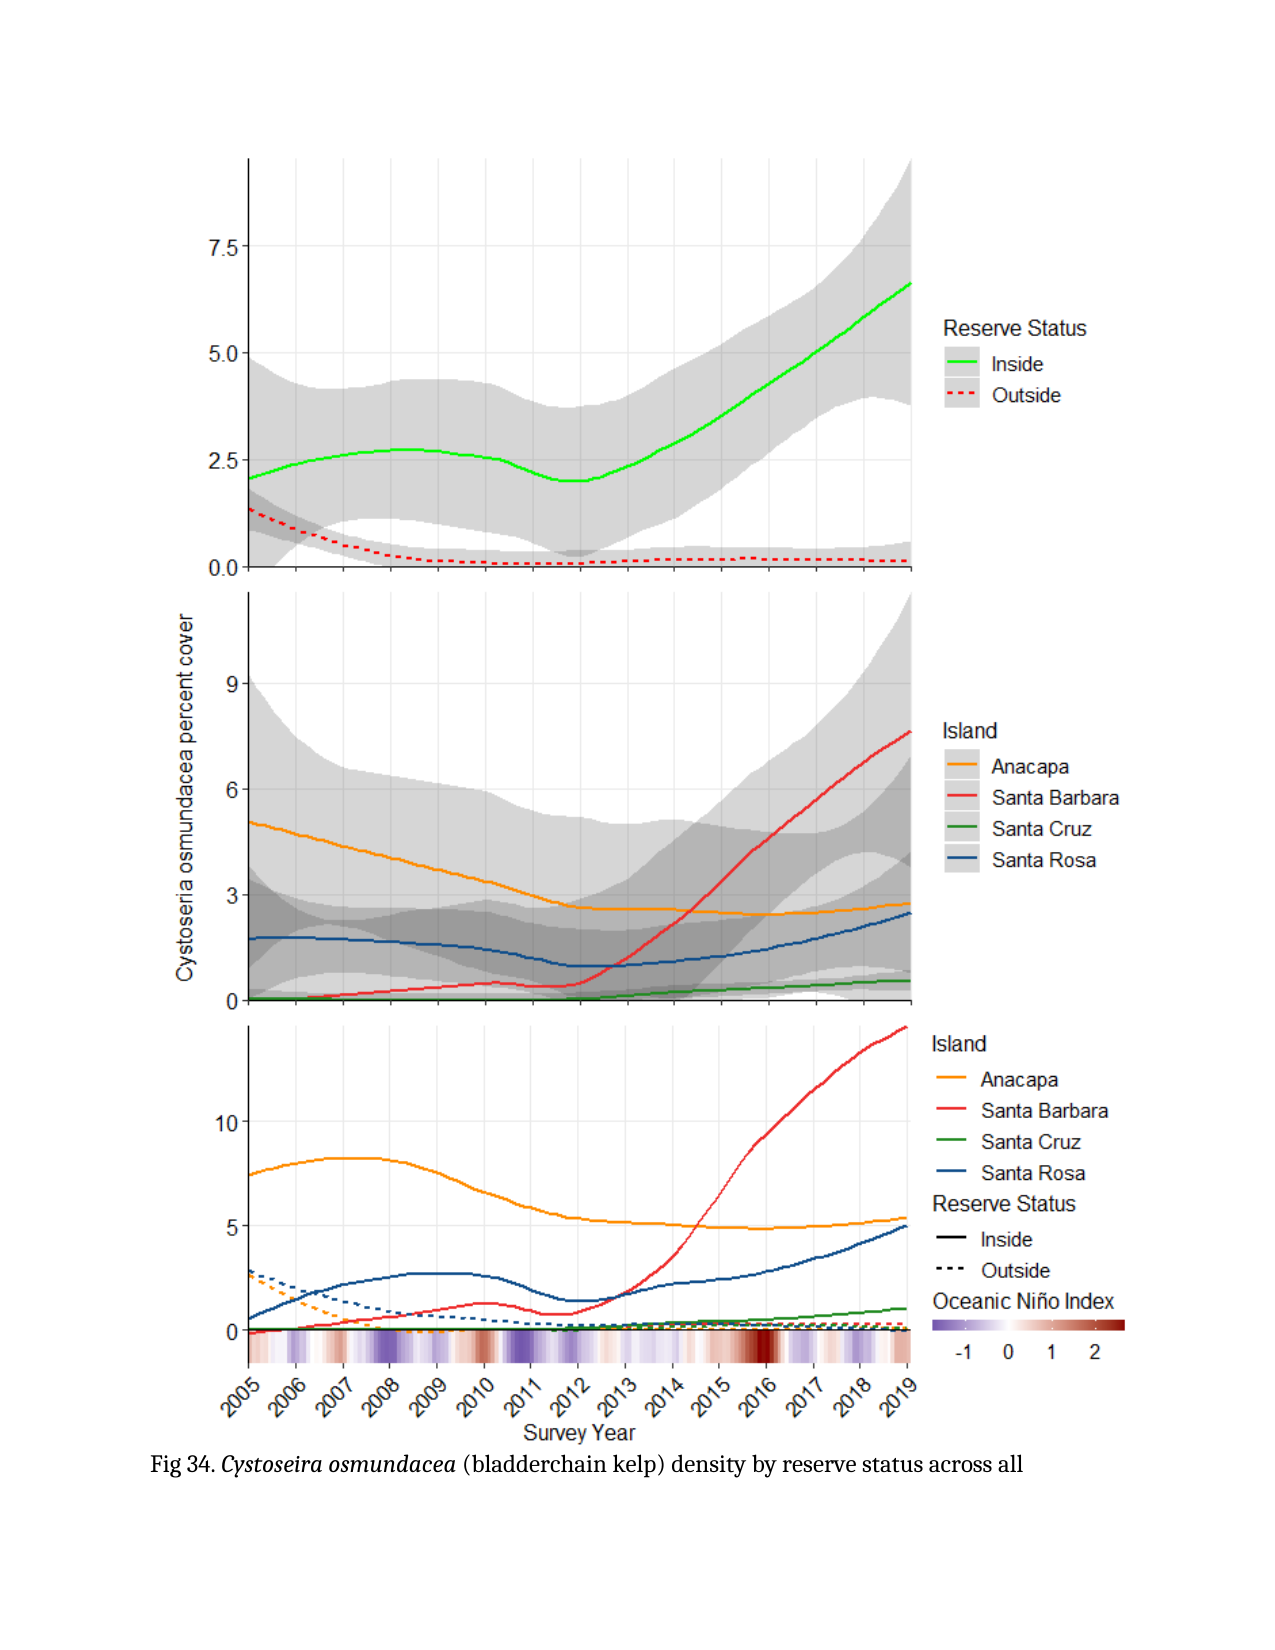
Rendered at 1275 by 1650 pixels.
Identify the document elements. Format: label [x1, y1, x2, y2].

picture [168, 150, 1144, 1450]
text [150, 150, 1125, 1479]
